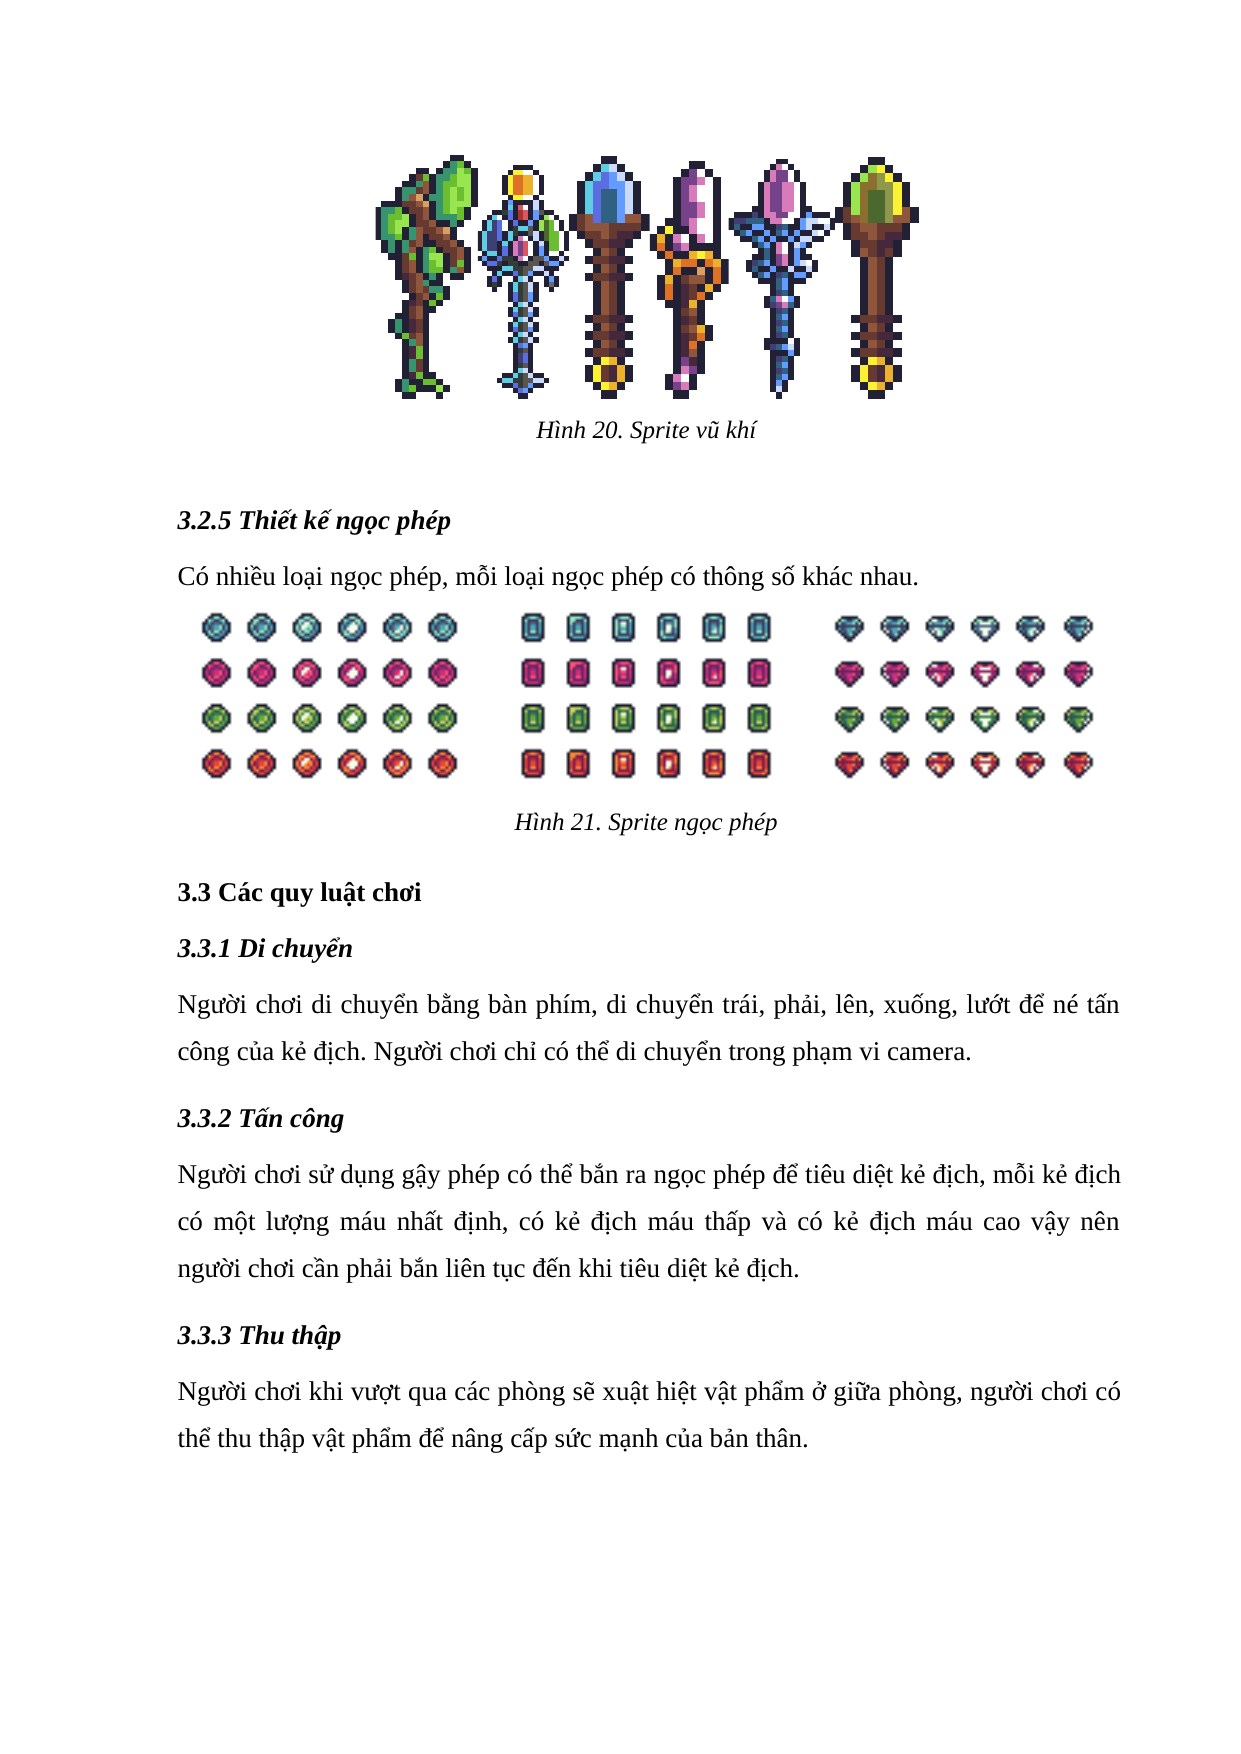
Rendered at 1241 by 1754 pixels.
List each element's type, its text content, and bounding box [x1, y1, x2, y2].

subtitle Thu thập [177, 1319, 1122, 1351]
subtitle Tấn công [177, 1102, 1122, 1133]
text Người chơi di chuyển bằng bàn phím, di chuyển trái, phải, lên, xuống, lướt để né tấn công của kẻ địch. Người chơi chỉ có thể di chuyển trong phạm vi camera. [177, 988, 1122, 1066]
subtitle Di chuyển [177, 932, 1122, 963]
text Người chơi sử dụng gậy phép có thể bắn ra ngọc phép để tiêu diệt kẻ địch, mỗi kẻ địch có một lượng máu nhất định, có kẻ địch máu thấp và có kẻ địch máu cao vậy nên người chơi cần phải bắn liên tục đến khi tiêu diệt kẻ địch. [177, 1158, 1122, 1283]
subtitle Thiết kế ngọc phép [177, 504, 1122, 535]
subtitle Các quy luật chơi [177, 876, 1122, 907]
text Người chơi khi vượt qua các phòng sẽ xuật hiệt vật phẩm ở giữa phòng, người chơi có thể thu thập vật phẩm để nâng cấp sức mạnh của bản thân. [177, 1376, 1122, 1453]
picture [375, 155, 919, 399]
text Có nhiều loại ngọc phép, mỗi loại ngọc phép có thông số khác nhau. [177, 560, 1122, 592]
picture [192, 603, 1102, 790]
